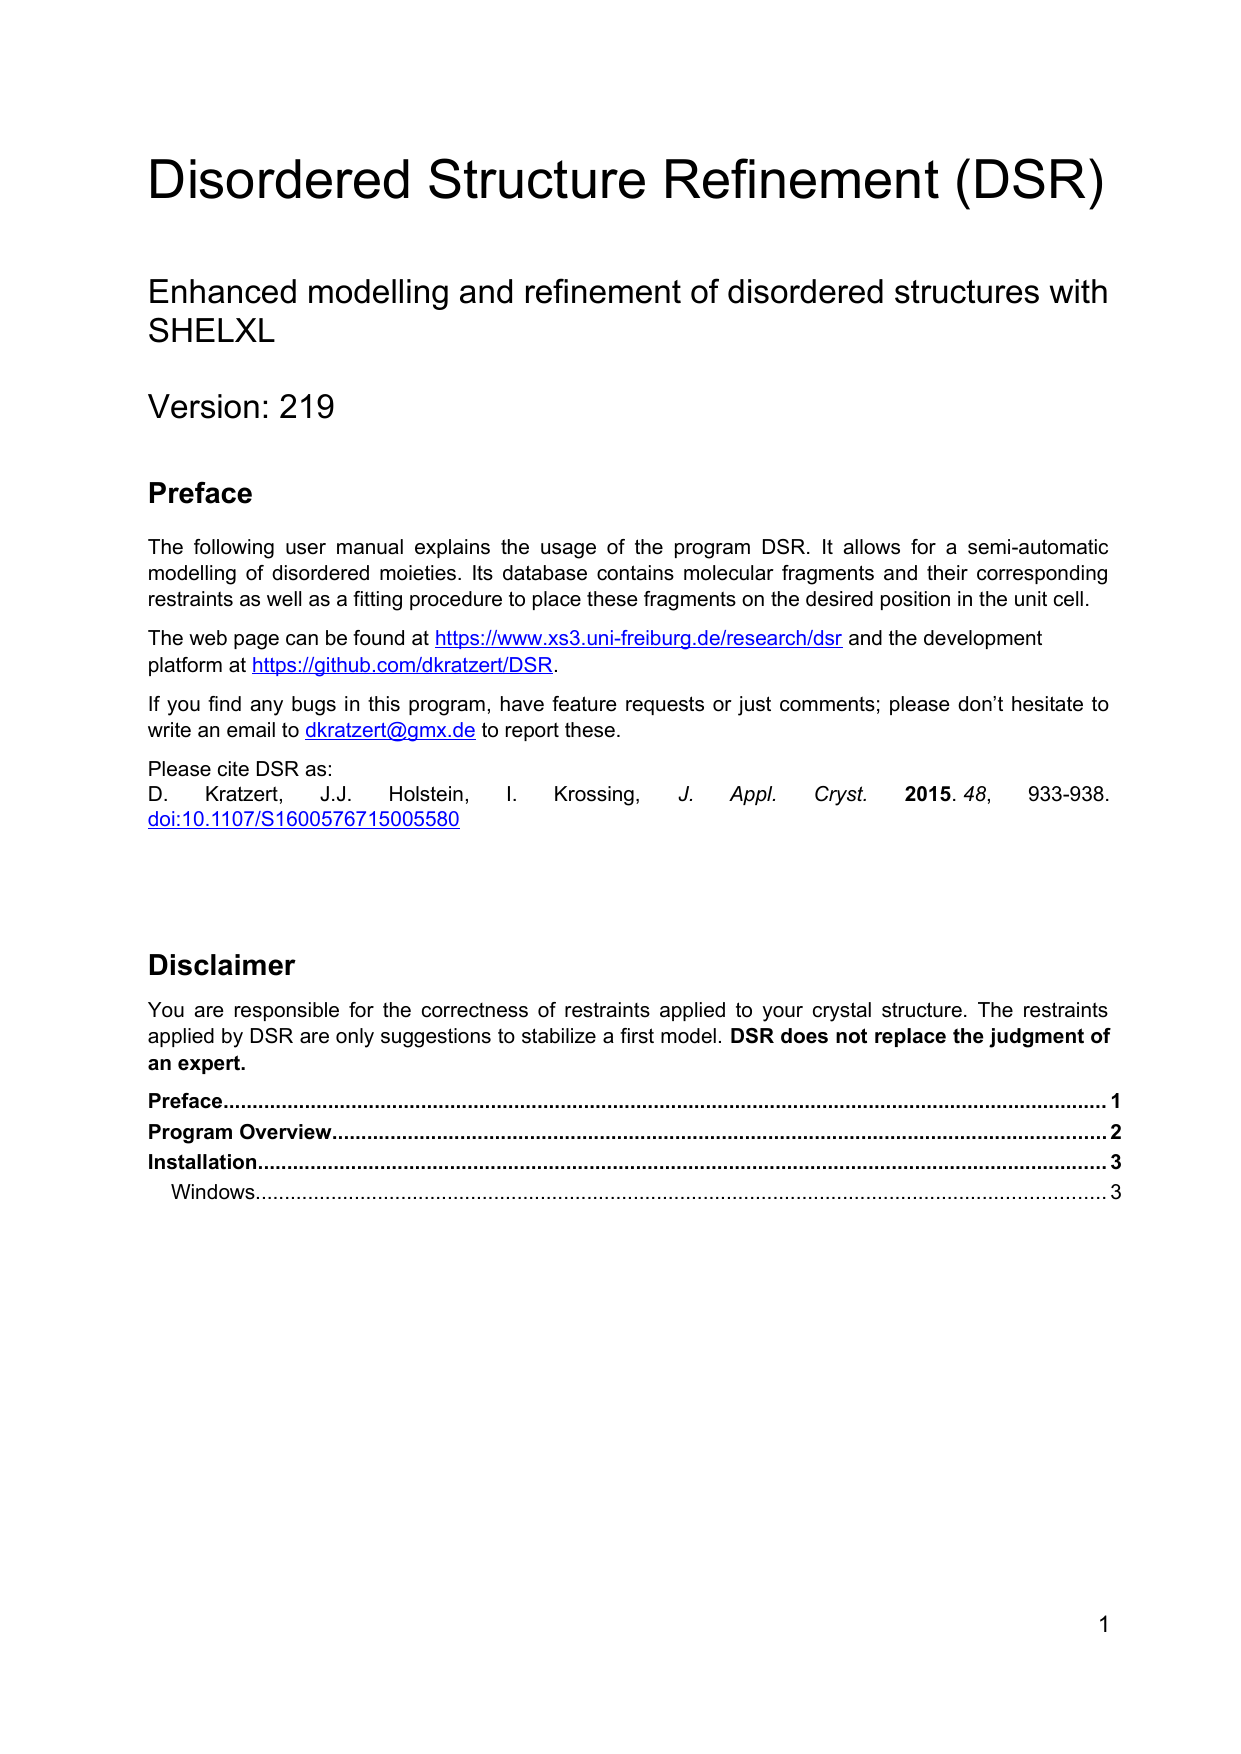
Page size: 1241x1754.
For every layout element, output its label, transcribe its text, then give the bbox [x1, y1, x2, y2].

text Program Overview 2 [148, 1119, 1110, 1143]
text The following user manual explains the usage of the program DSR. It allows for a semi-automatic modelling of disordered moieties. Its database contains molecular fragments and their corresponding restraints as well as a fitting procedure to place these fragments on the desired position in the unit cell. [148, 534, 1110, 611]
text Installation 3 [148, 1150, 1110, 1174]
text D. Kratzert, J.J. Holstein, I. Krossing, J. Appl. Cryst. 2015. 48, 933-938. doi:10.1107/S1600576715005580 [148, 782, 1110, 831]
text You are responsible for the correctness of restraints applied to your crystal structure. The restraints applied by DSR are only suggestions to stabilize a first model. DSR does not replace the judgment of an expert. [148, 998, 1110, 1074]
text Version: 219 [148, 388, 1110, 426]
text Enhanced modelling and refinement of disordered structures with SHELXL [148, 272, 1110, 349]
text Disclaimer [148, 948, 1110, 982]
text Preface 1 [148, 1089, 1110, 1113]
text Disordered Structure Refinement (DSR) [148, 148, 1110, 210]
text If you find any bugs in this program, have feature requests or just comments; please don’t hesitate to write an email to dkratzert@gmx.de to report these. [148, 691, 1110, 742]
text Please cite DSR as: [148, 757, 1110, 781]
text The web page can be found at https://www.xs3.uni-freiburg.de/research/dsr and the development platform at https://github.com/dkratzert/DSR. [148, 626, 1110, 676]
text Windows 3 [171, 1180, 1110, 1204]
text Preface [148, 476, 1110, 509]
